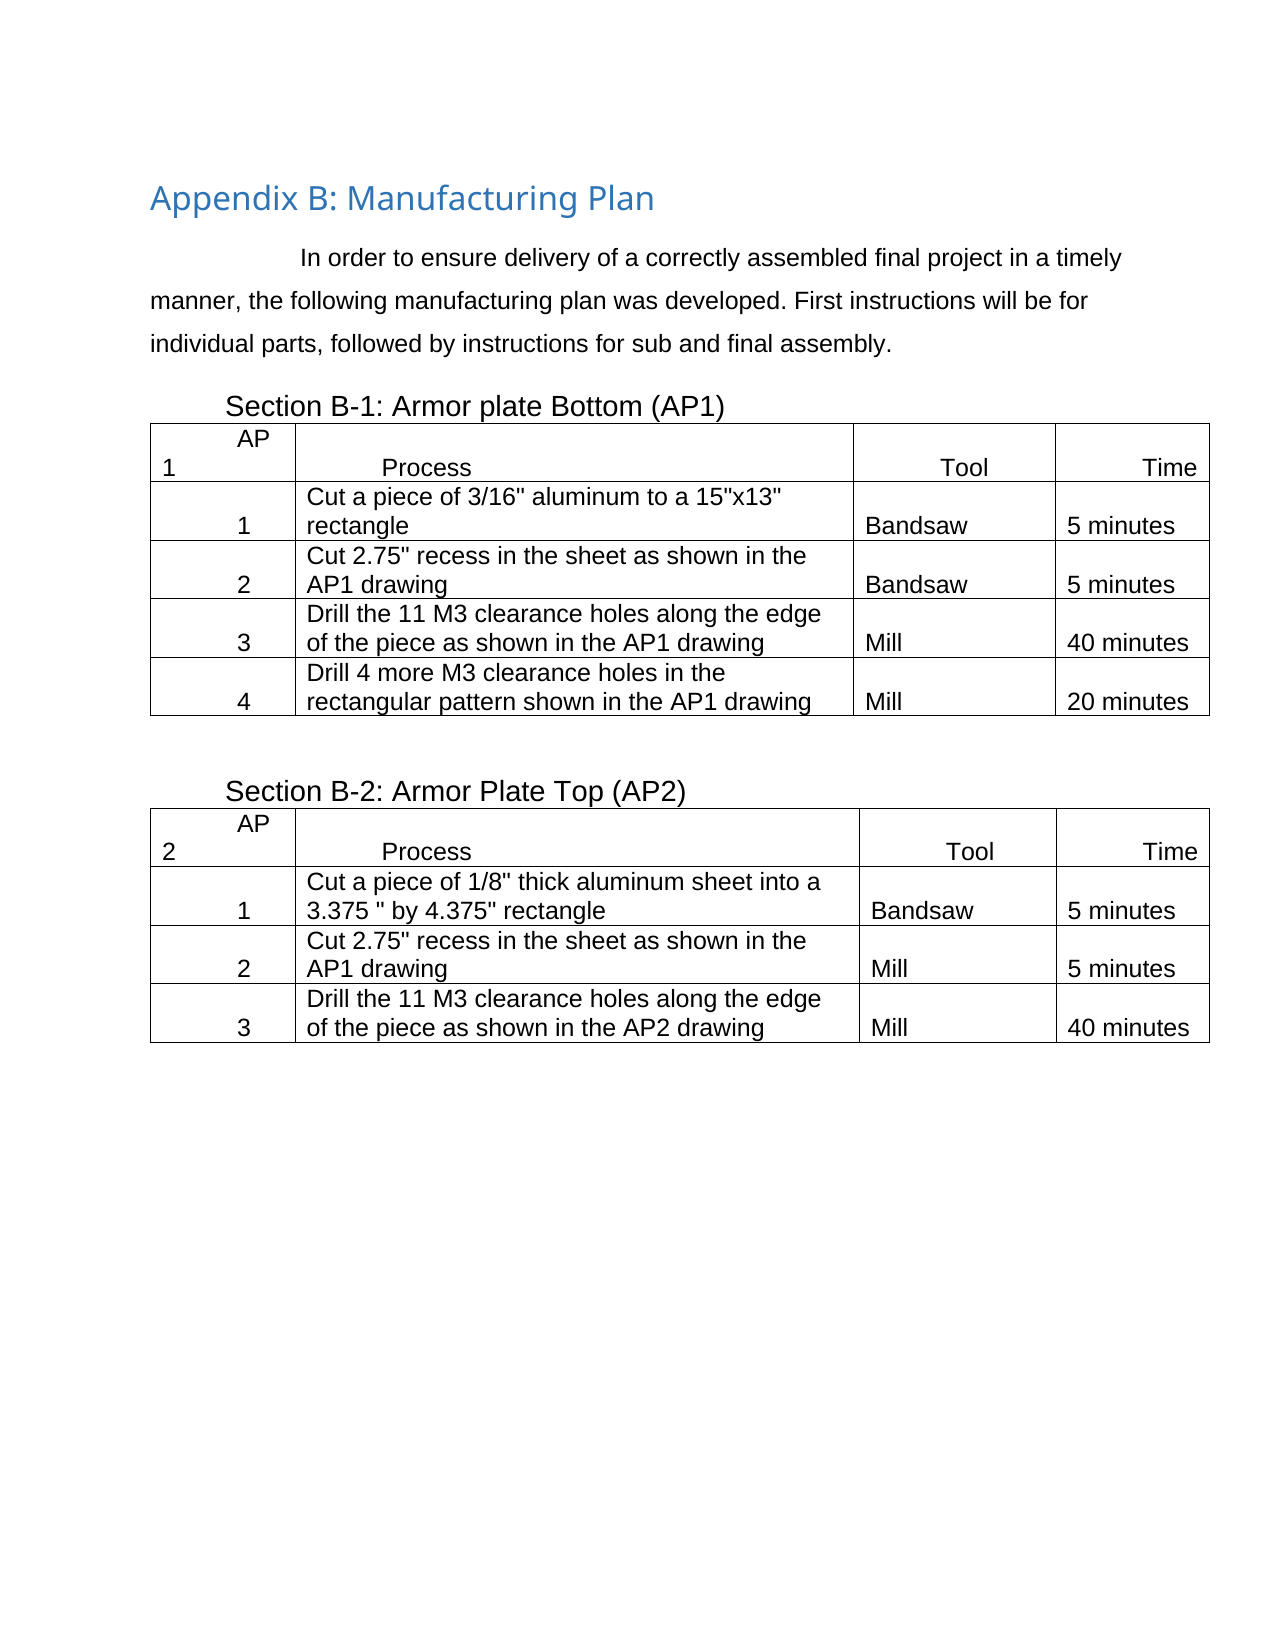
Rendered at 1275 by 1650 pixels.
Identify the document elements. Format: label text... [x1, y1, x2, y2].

table_cell Cut a piece of 3/16" aluminum to a 15"x13" rectangle [296, 482, 853, 540]
table_cell Bandsaw [860, 867, 1056, 924]
table_header Time [1057, 809, 1209, 866]
table_cell Drill the 11 M3 clearance holes along the edge of the piece as shown in the AP1 drawing [296, 599, 853, 657]
table_header Tool [854, 424, 1055, 481]
table_cell 1 [151, 867, 295, 924]
table_cell Mill [860, 984, 1056, 1042]
table_cell 4 [151, 658, 295, 715]
table_cell 2 [151, 541, 295, 598]
table_header Time [1056, 424, 1209, 481]
text In order to ensure delivery of a correctly assembled final project in a timely manner, the following manufacturing plan was developed. First instructions will be for individual parts, followed by instructions for sub and final assembly. [150, 243, 1125, 358]
table_cell 3 [151, 984, 295, 1042]
table_cell Mill [860, 926, 1056, 983]
table_cell 5 minutes [1056, 482, 1209, 540]
table_header Process [296, 424, 853, 481]
table_cell Cut 2.75" recess in the sheet as shown in the AP1 drawing [296, 541, 853, 598]
table_header AP2 [151, 809, 295, 866]
table_cell 3 [151, 599, 295, 657]
table_cell 1 [151, 482, 295, 540]
table_cell 40 minutes [1056, 599, 1209, 657]
table_cell 2 [151, 926, 295, 983]
subtitle Appendix B: Manufacturing Plan [150, 175, 1125, 220]
table_cell 40 minutes [1057, 984, 1209, 1042]
table_header Tool [860, 809, 1056, 866]
table_cell 5 minutes [1057, 926, 1209, 983]
table_cell Cut a piece of 1/8" thick aluminum sheet into a 3.375 " by 4.375" rectangle [296, 867, 859, 924]
table_header AP1 [151, 424, 295, 481]
table_cell Bandsaw [854, 482, 1055, 540]
table_cell Drill 4 more M3 clearance holes in the rectangular pattern shown in the AP1 drawing [296, 658, 853, 715]
table_cell Bandsaw [854, 541, 1055, 598]
table_cell Mill [854, 658, 1055, 715]
table_cell 5 minutes [1057, 867, 1209, 924]
text Section B-2: Armor Plate Top (AP2) [150, 774, 1125, 807]
table_header Process [296, 809, 859, 866]
table_cell Mill [854, 599, 1055, 657]
table_cell Drill the 11 M3 clearance holes along the edge of the piece as shown in the AP2 drawing [296, 984, 859, 1042]
table_cell 5 minutes [1056, 541, 1209, 598]
table_cell Cut 2.75" recess in the sheet as shown in the AP1 drawing [296, 926, 859, 983]
text Section B-1: Armor plate Bottom (AP1) [150, 389, 1125, 423]
table_cell 20 minutes [1056, 658, 1209, 715]
